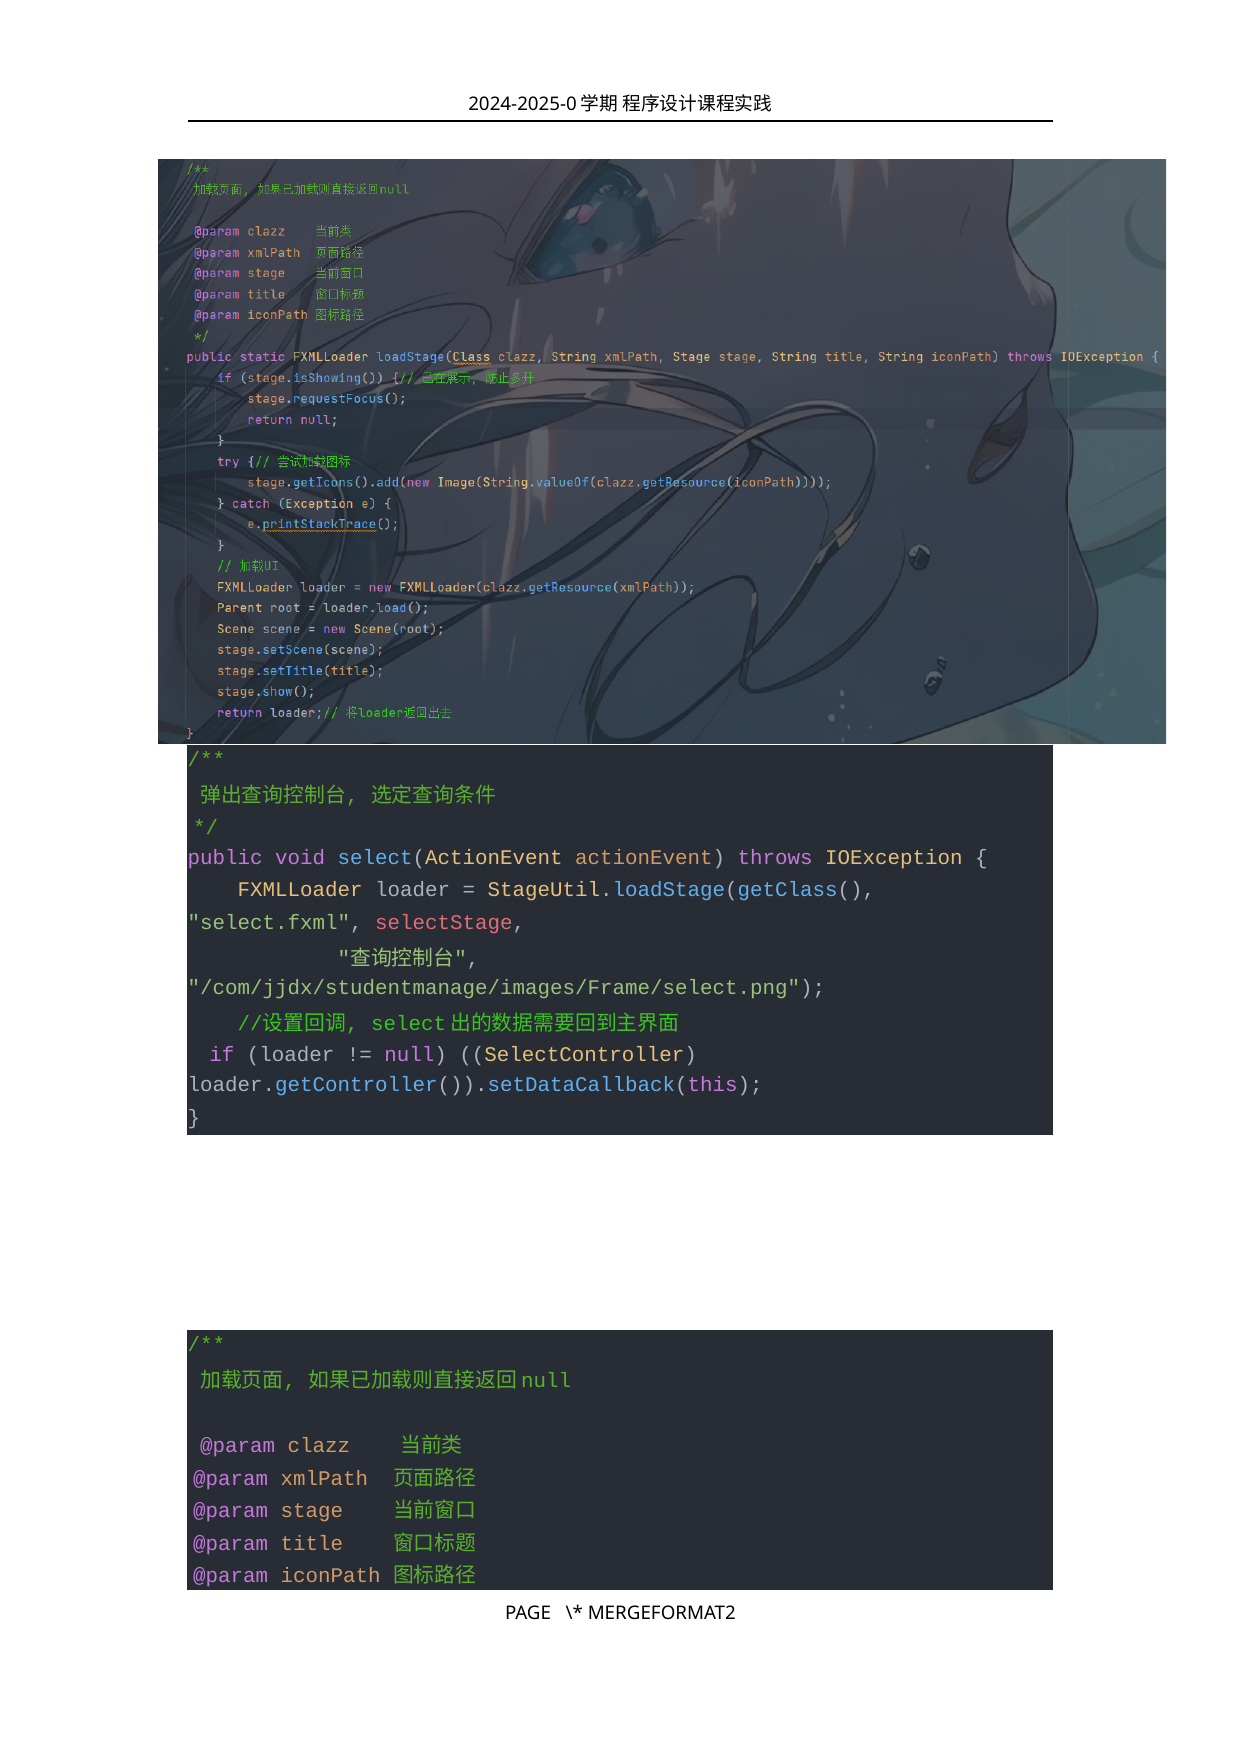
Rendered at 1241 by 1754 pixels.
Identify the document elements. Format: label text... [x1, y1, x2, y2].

text /** 弹出查询控制台, 选定查询条件 */ public void select(ActionEvent actionEvent) throws IOException { FXMLLoader loader = StageUtil.loadStage(getClass(), "select.fxml", selectStage, "查询控制台", "/com/jjdx/studentmanage/images/Frame/select.png"); //设置回调, select出的数据需要回到主界面 if (loader != null) ((SelectController) loader.getController()).setDataCallback(this); } [187, 745, 1053, 1135]
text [187, 1330, 1053, 1590]
picture [158, 159, 1167, 744]
